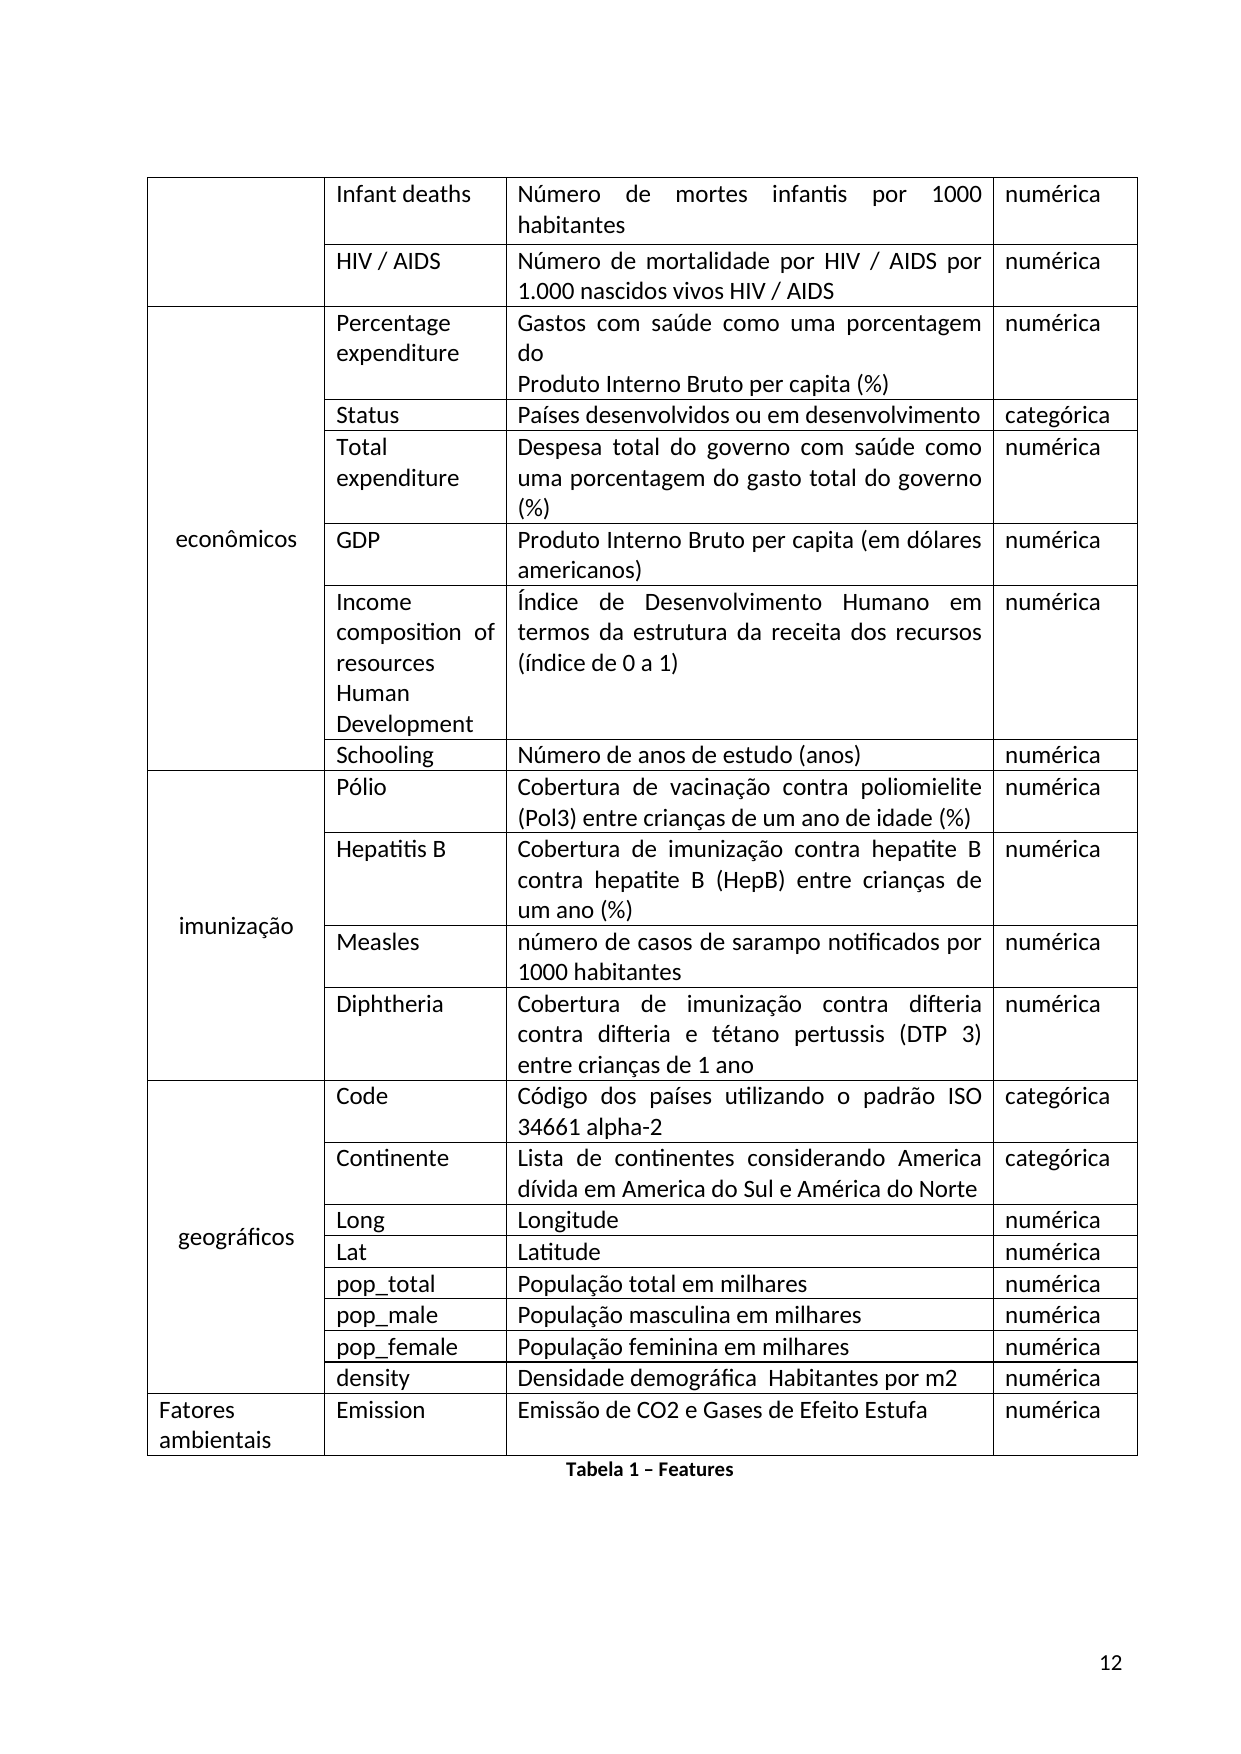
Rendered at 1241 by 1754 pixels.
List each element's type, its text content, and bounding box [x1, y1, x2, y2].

table_cell numérica [994, 926, 1137, 987]
table_cell Cobertura de vacinação contra poliomielite (Pol3) entre crianças de um ano de idade (%) [507, 771, 993, 832]
table_cell GDP [325, 524, 506, 585]
table_cell Código dos países utilizando o padrão ISO 34661 alpha-2 [507, 1081, 993, 1142]
table_cell Hepatitis B [325, 833, 506, 925]
table_cell Income composition of resources Human Development [325, 586, 506, 738]
table_cell numérica [994, 1394, 1137, 1455]
table_cell HIV / AIDS [325, 245, 506, 306]
table_cell Fatores ambientais [148, 1394, 324, 1455]
table_cell numérica [994, 307, 1137, 399]
table_cell numérica [994, 740, 1137, 770]
table_cell Número de anos de estudo (anos) [507, 740, 993, 770]
table_cell Total expenditure [325, 431, 506, 523]
table_cell categórica [994, 1143, 1137, 1204]
table_cell Schooling [325, 740, 506, 770]
table_cell Cobertura de imunização contra hepatite B contra hepatite B (HepB) entre crianças de um ano (%) [507, 833, 993, 925]
table_cell numérica [994, 245, 1137, 306]
table_cell Status [325, 400, 506, 430]
table_cell População feminina em milhares [507, 1331, 993, 1361]
table_cell Despesa total do governo com saúde como uma porcentagem do gasto total do governo (%) [507, 431, 993, 523]
table_cell Latitude [507, 1236, 993, 1267]
table_cell pop_male [325, 1299, 506, 1330]
table_cell Número de mortalidade por HIV / AIDS por 1.000 nascidos vivos HIV / AIDS [507, 245, 993, 306]
table_cell density [325, 1363, 506, 1393]
table_cell Países desenvolvidos ou em desenvolvimento [507, 400, 993, 430]
table_cell Percentage expenditure [325, 307, 506, 399]
table_cell numérica [994, 1331, 1137, 1361]
table_cell numérica [994, 833, 1137, 925]
table_cell Diphtheria [325, 988, 506, 1079]
table_cell Densidade demográfica Habitantes por m2 [507, 1363, 993, 1393]
table_cell Emission [325, 1394, 506, 1455]
table_cell Emissão de CO2 e Gases de Efeito Estufa [507, 1394, 993, 1455]
table_cell pop_female [325, 1331, 506, 1361]
table_cell econômicos [148, 307, 324, 770]
table_cell imunização [148, 771, 324, 1079]
table_cell numérica [994, 1363, 1137, 1393]
table_cell Continente [325, 1143, 506, 1204]
table_cell numérica [994, 1268, 1137, 1298]
table_cell numérica [994, 1205, 1137, 1235]
table_cell numérica [994, 178, 1137, 244]
table_cell População masculina em milhares [507, 1299, 993, 1330]
table_cell Lista de continentes considerando America dívida em America do Sul e América do Norte [507, 1143, 993, 1204]
table_cell categórica [994, 1081, 1137, 1142]
table_cell Produto Interno Bruto per capita (em dólares americanos) [507, 524, 993, 585]
table_cell Número de mortes infantis por 1000 habitantes [507, 178, 993, 244]
table_cell numérica [994, 988, 1137, 1079]
table_cell numérica [994, 431, 1137, 523]
table_cell numérica [994, 586, 1137, 738]
table_cell numérica [994, 1299, 1137, 1330]
table_cell Infant deaths [325, 178, 506, 244]
table_cell numérica [994, 1236, 1137, 1267]
table_cell número de casos de sarampo notificados por 1000 habitantes [507, 926, 993, 987]
table_cell Pólio [325, 771, 506, 832]
table_cell geográficos [148, 1081, 324, 1393]
table_cell População total em milhares [507, 1268, 993, 1298]
table_cell Cobertura de imunização contra difteria contra difteria e tétano pertussis (DTP 3) entre crianças de 1 ano [507, 988, 993, 1079]
table_cell Measles [325, 926, 506, 987]
table_cell categórica [994, 400, 1137, 430]
table_cell Code [325, 1081, 506, 1142]
table_cell pop_total [325, 1268, 506, 1298]
table_cell numérica [994, 524, 1137, 585]
table_cell Gastos com saúde como uma porcentagem do Produto Interno Bruto per capita (%) [507, 307, 993, 399]
table_cell Long [325, 1205, 506, 1235]
table_cell numérica [994, 771, 1137, 832]
table_cell Longitude [507, 1205, 993, 1235]
table_cell Lat [325, 1236, 506, 1267]
table_cell Índice de Desenvolvimento Humano em termos da estrutura da receita dos recursos (índice de 0 a 1) [507, 586, 993, 738]
